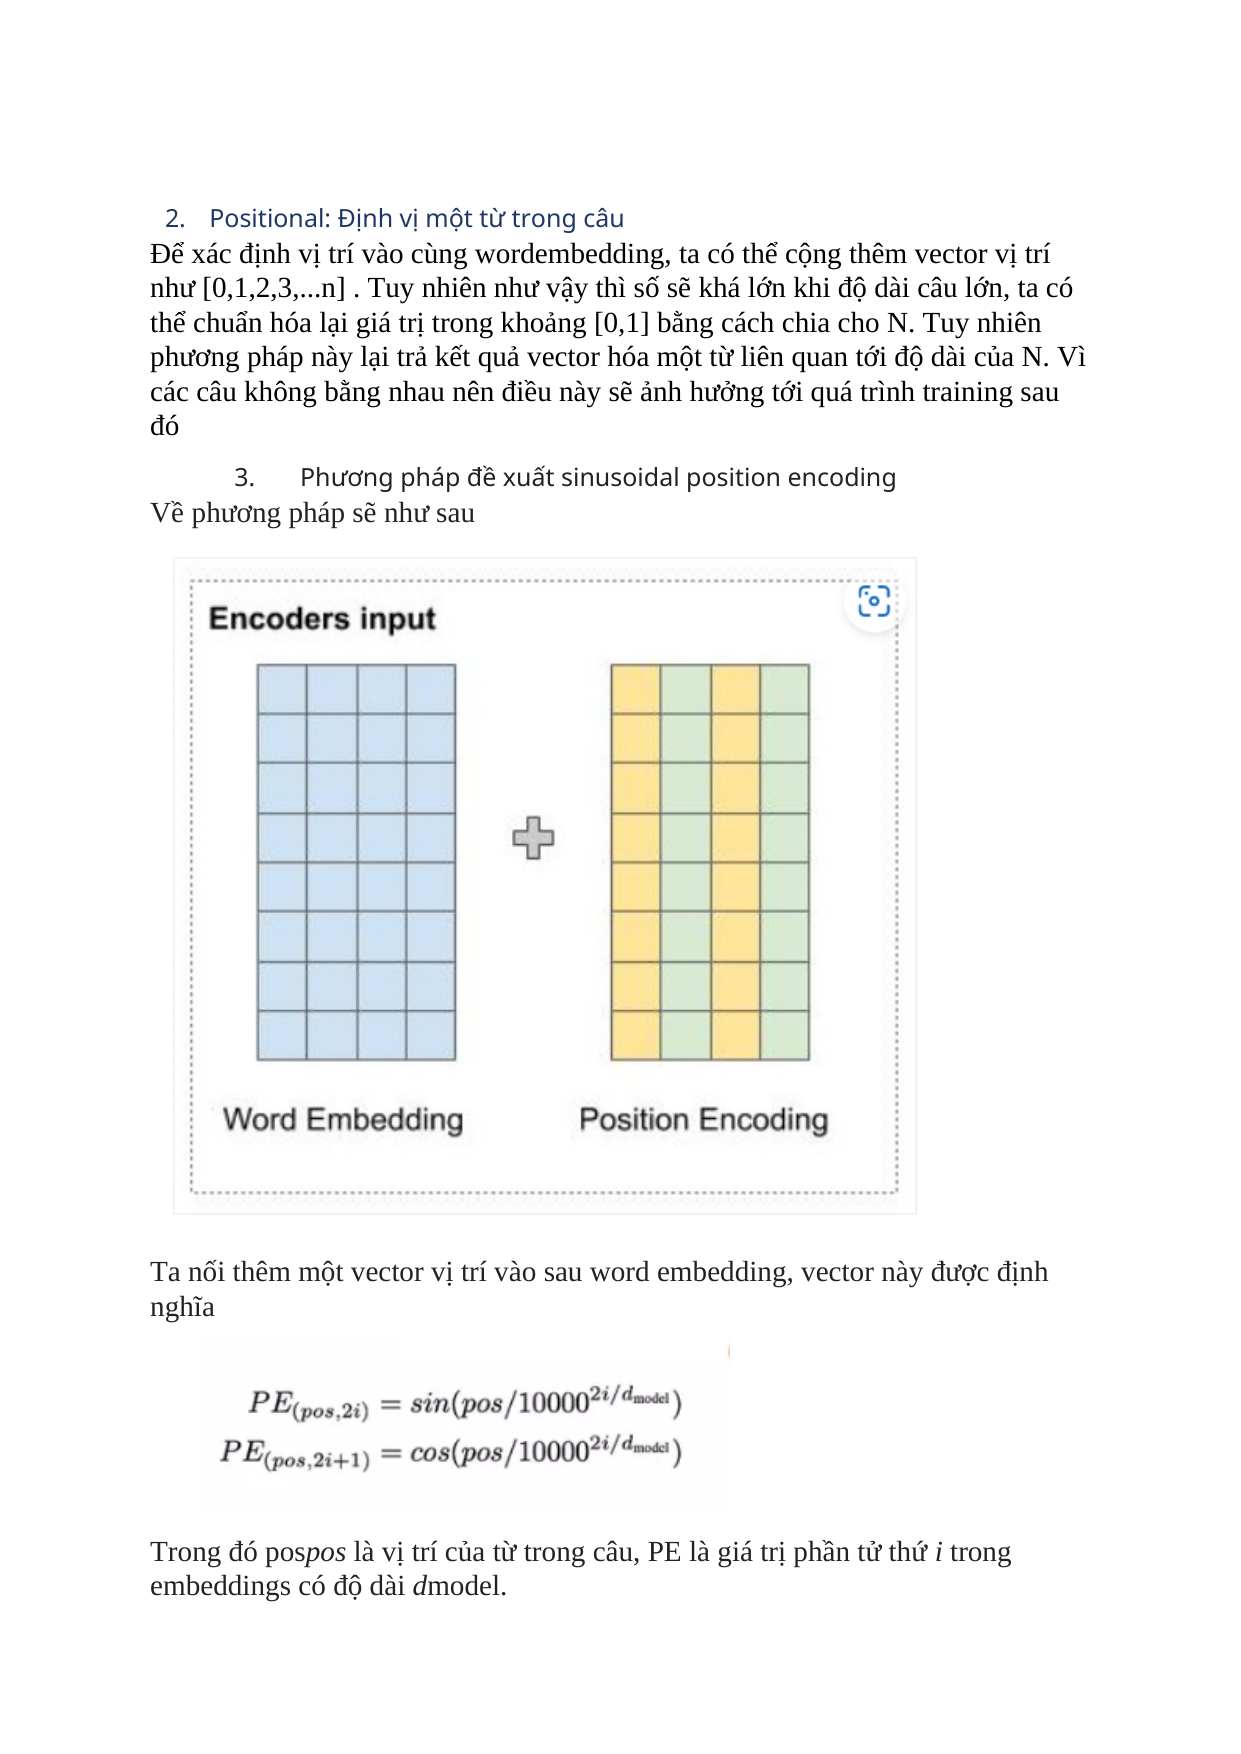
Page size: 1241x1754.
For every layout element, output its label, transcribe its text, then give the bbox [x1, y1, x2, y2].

text Về phương pháp sẽ như sau [150, 495, 1090, 528]
subtitle Phương pháp đề xuất sinusoidal position encoding [234, 460, 1090, 494]
picture [150, 545, 933, 1237]
text Trong đó pospos là vị trí của từ trong câu, PE là giá trị phần tử thứ i trong embeddings có độ dài dmodel​. [150, 1534, 1090, 1602]
subtitle Positional: Định vị một từ trong câu [165, 201, 1090, 235]
text Ta nối thêm một vector vị trí vào sau word embedding, vector này được định nghĩa [150, 1254, 1090, 1322]
text Để xác định vị trí vào cùng wordembedding, ta có thể cộng thêm vector vị trí như [0,1,2,3,...n] . Tuy nhiên như vậy thì số sẽ khá lớn khi độ dài câu lớn, ta có thể chuẩn hóa lại giá trị trong khoảng [0,1] bằng cách chia cho N. Tuy nhiên phương pháp này lại trả kết quả vector hóa một từ liên quan tới độ dài của N. Vì các câu không bằng nhau nên điều này sẽ ảnh hưởng tới quá trình training sau đó [150, 236, 1090, 442]
picture [150, 1339, 730, 1517]
